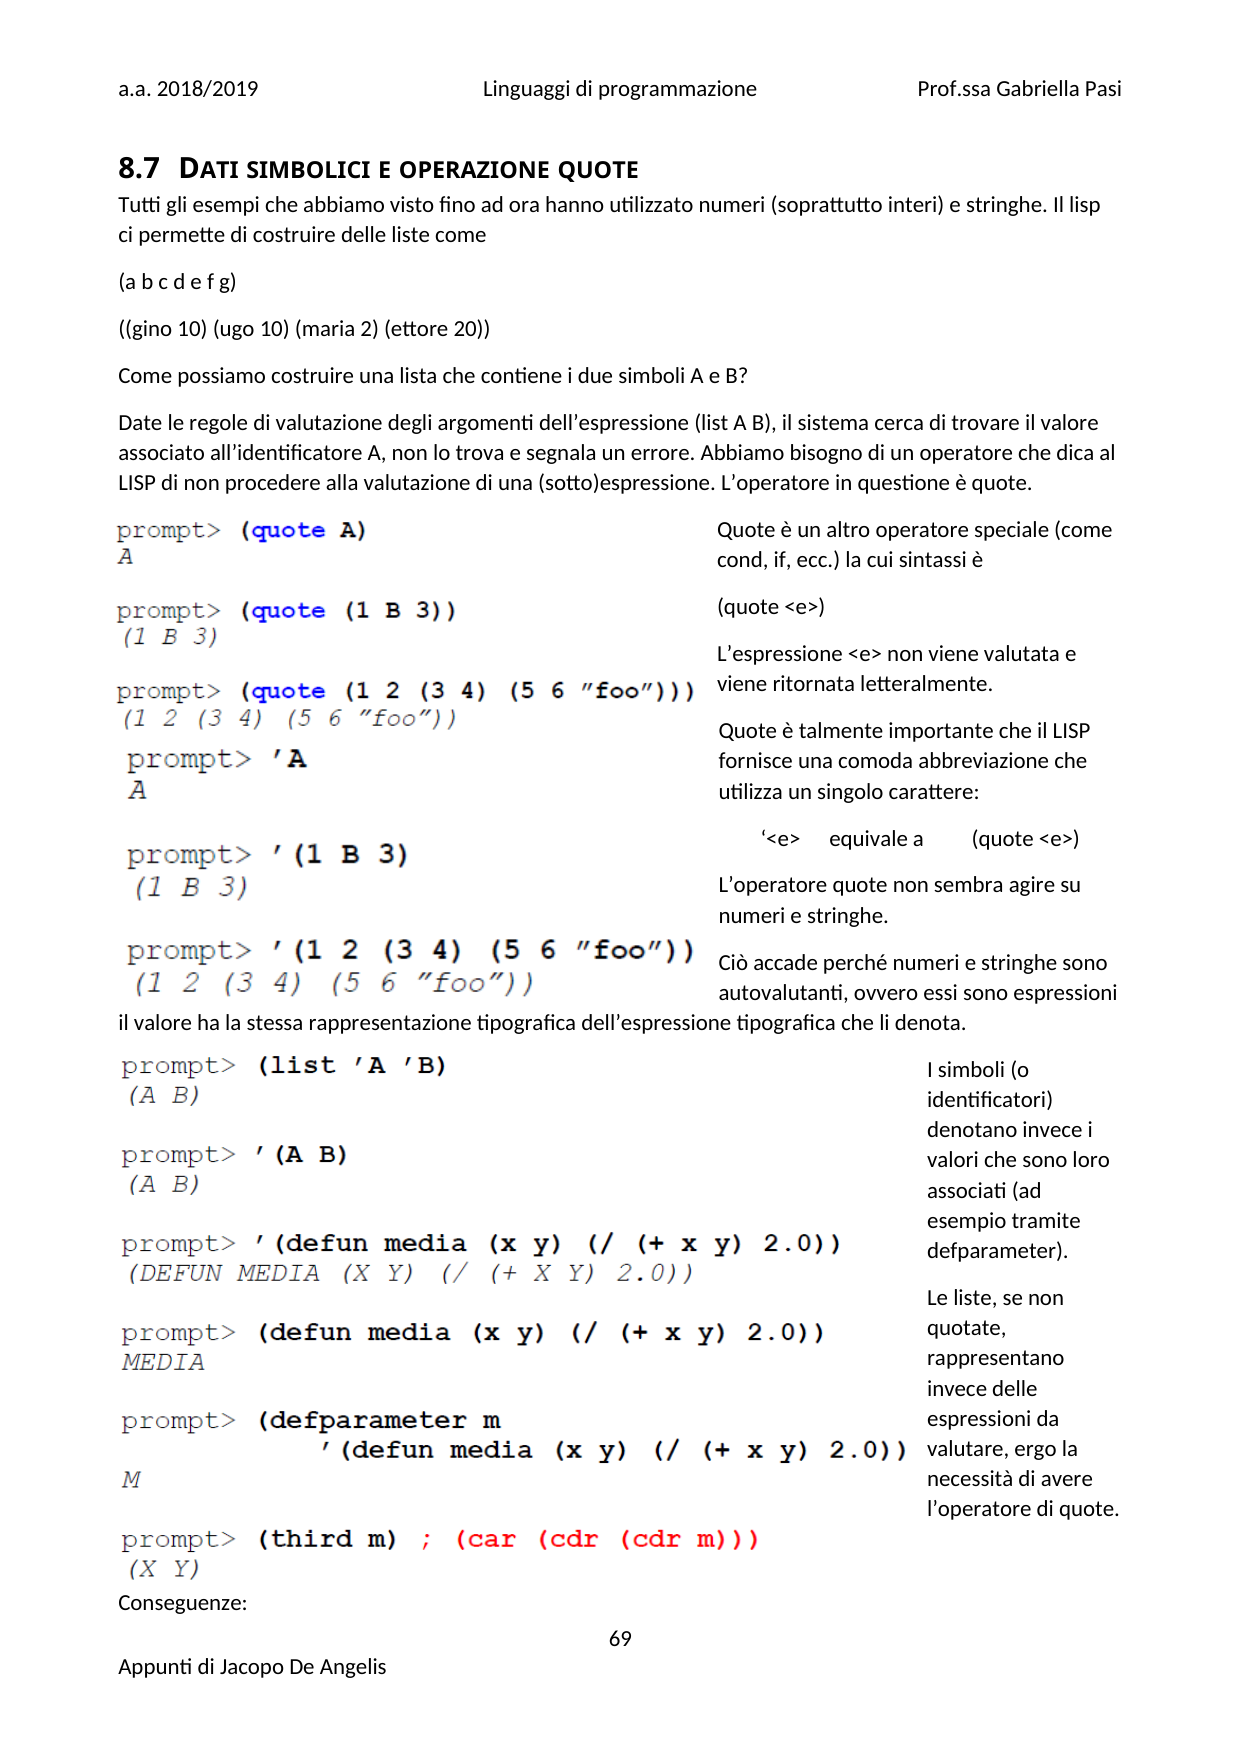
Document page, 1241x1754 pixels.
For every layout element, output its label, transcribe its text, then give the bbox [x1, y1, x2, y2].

text ((gino 10) (ugo 10) (maria 2) (ettore 20)) [118, 314, 1122, 342]
text Le liste, se non quotate, rappresentano invece delle espressioni da valutare, ergo la necessità di avere l’operatore di quote. [909, 1283, 1122, 1523]
text Come possiamo costruire una lista che contiene i due simboli A e B? [118, 361, 1122, 389]
subtitle Dati simbolici e operazione quote [118, 148, 1122, 187]
text L’operatore quote non sembra agire su numeri e stringhe. [700, 871, 1122, 929]
text L’espressione <e> non viene valutata e viene ritornata letteralmente. [699, 639, 1122, 698]
text ‘<e> equivale a (quote <e>) [700, 824, 1122, 852]
text Ciò accade perché numeri e stringhe sono autovalutanti, ovvero essi sono espressioni il valore ha la stessa rappresentazione tipografica dell’espressione tipografica che li denota. [118, 948, 1122, 1036]
text Tutti gli esempi che abbiamo visto fino ad ora hanno utilizzato numeri (soprattutto interi) e stringhe. Il lisp ci permette di costruire delle liste come [118, 190, 1122, 249]
text Quote è un altro operatore speciale (come cond, if, ecc.) la cui sintassi è [118, 515, 1122, 574]
text Conseguenze: [118, 1588, 1122, 1616]
text (quote <e>) [699, 592, 1122, 621]
text I simboli (o identificatori) denotano invece i valori che sono loro associati (ad esempio tramite defparameter). [909, 1055, 1122, 1264]
text Quote è talmente importante che il LISP fornisce una comoda abbreviazione che utilizza un singolo carattere: [118, 716, 1122, 805]
text Date le regole di valutazione degli argomenti dell’espressione (list A B), il sistema cerca di trovare il valore associato all’identificatore A, non lo trova e segnala un errore. Abbiamo bisogno di un operatore che dica al LISP di non procedere alla valutazione di una (sotto)espressione. L’operatore in questione è quote. [118, 408, 1122, 497]
text (a b c d e f g) [118, 267, 1122, 296]
